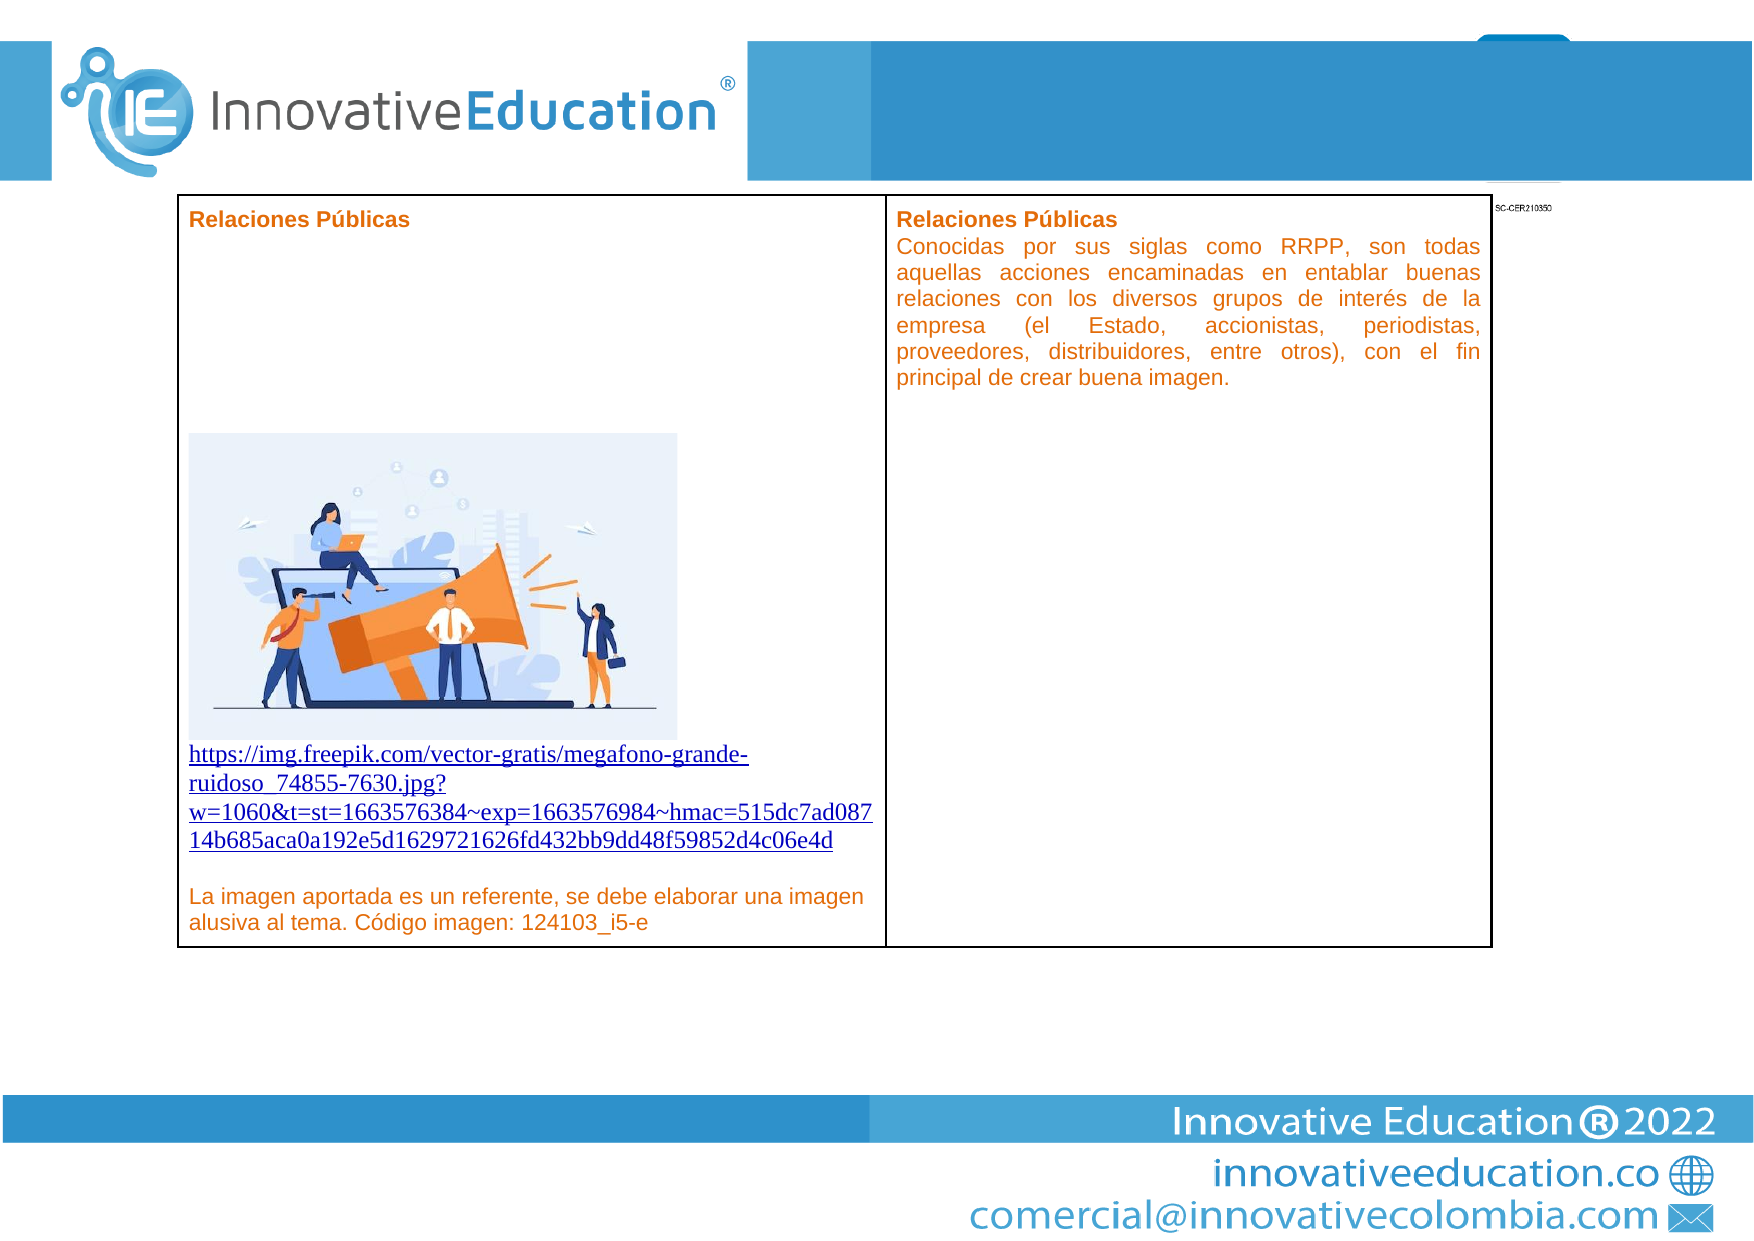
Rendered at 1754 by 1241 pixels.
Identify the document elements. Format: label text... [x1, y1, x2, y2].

picture [2, 1093, 1754, 1239]
picture [0, 28, 1752, 214]
picture [188, 433, 678, 740]
table_cell Relaciones Públicas https://img.freepik.com/vector-gratis/megafono-grande-ruidoso_74855-7630.jpg?w=1060&t=st=1663576384~exp=1663576984~hmac=515dc7ad08714b685aca0a192e5d1629721626fd432bb9dd48f59852d4c06e4d La imagen aportada es un referente, se debe elaborar una imagen alusiva al tema. Código imagen: 124103_i5-e [179, 196, 885, 946]
table_cell Relaciones Públicas Conocidas por sus siglas como RRPP, son todas aquellas acciones encaminadas en entablar buenas relaciones con los diversos grupos de interés de la empresa (el Estado, accionistas, periodistas, proveedores, distribuidores, entre otros), con el fin principal de crear buena imagen. [887, 196, 1490, 946]
